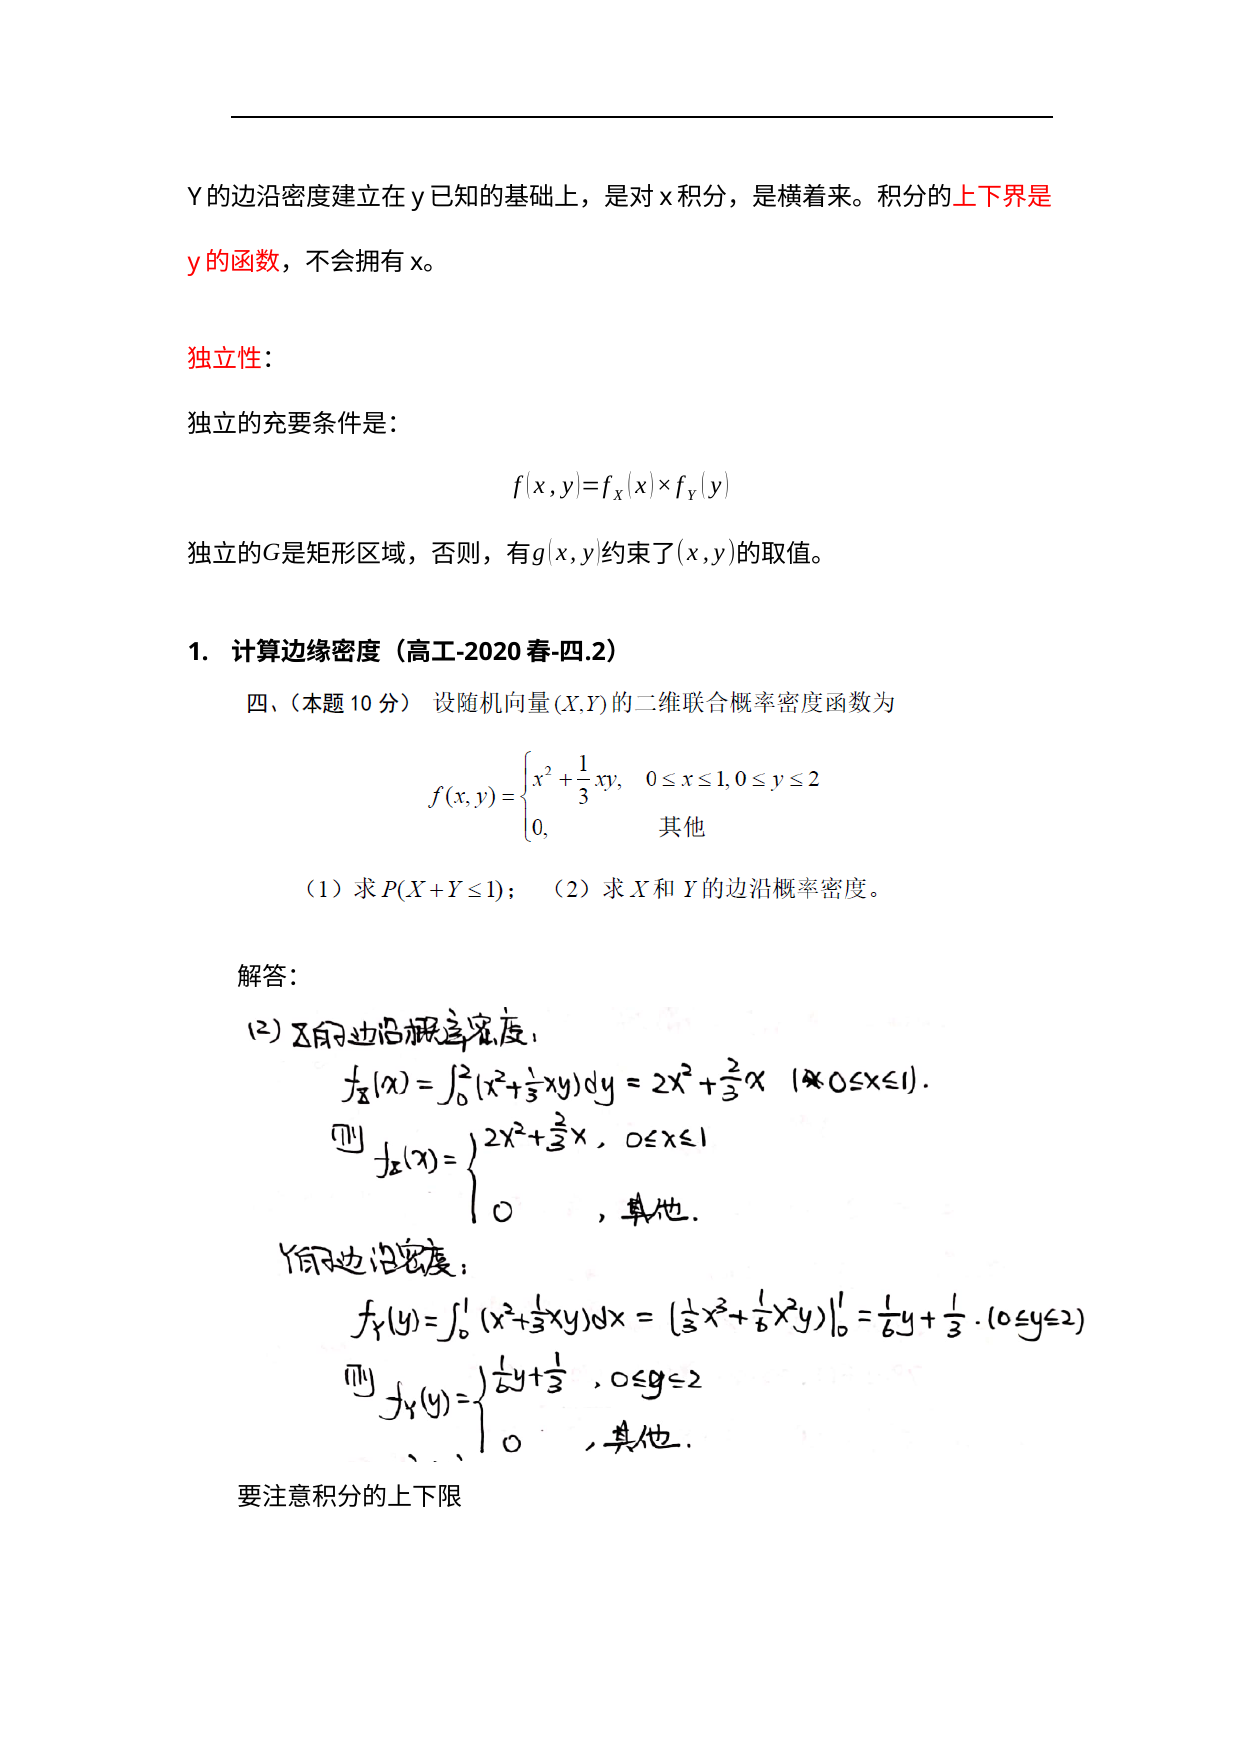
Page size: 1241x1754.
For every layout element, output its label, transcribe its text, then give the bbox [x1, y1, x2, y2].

text 独立的充要条件是： [187, 389, 1053, 454]
text 独立的是矩形区域，否则，有约束了的取值。 [187, 519, 1053, 584]
picture [237, 688, 922, 904]
list 计算边缘密度（高工-2020春-四.2） [187, 617, 1053, 682]
text Y的边沿密度建立在y已知的基础上，是对x积分，是横着来。积分的上下界是y的函数，不会拥有x。 [187, 162, 1053, 292]
text 独立性： [187, 324, 1053, 389]
picture [237, 1007, 1092, 1462]
text 要注意积分的上下限 [237, 1462, 1053, 1527]
text 解答： [237, 942, 1053, 1007]
